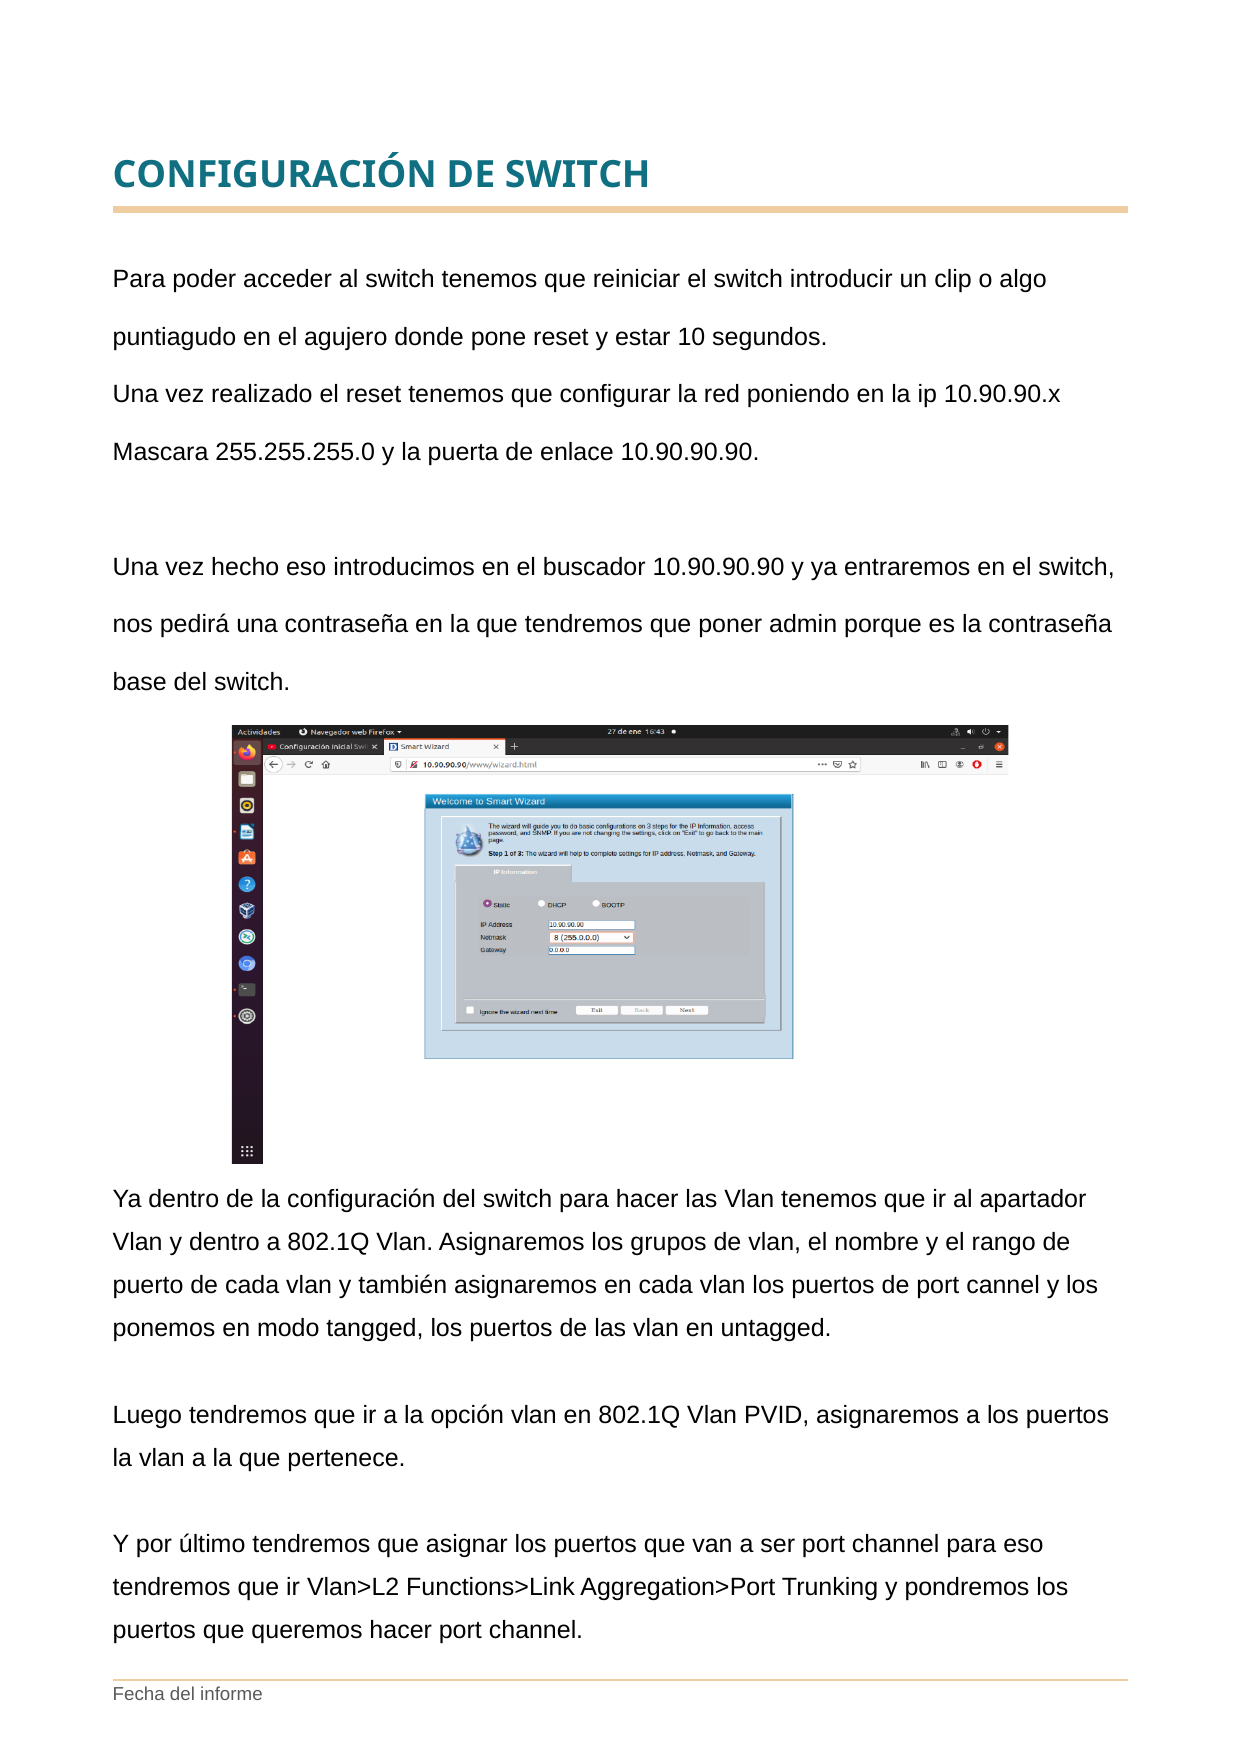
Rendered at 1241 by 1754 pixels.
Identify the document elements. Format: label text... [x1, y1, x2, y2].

text Luego tendremos que ir a la opción vlan en 802.1Q Vlan PVID, asignaremos a los puertos la vlan a la que pertenece. [112, 1400, 1128, 1472]
subtitle Configuración de Switch [112, 147, 1128, 213]
picture [231, 725, 1009, 1164]
text Una vez hecho eso introducimos en el buscador 10.90.90.90 y ya entraremos en el switch, nos pedirá una contraseña en la que tendremos que poner admin porque es la contraseña base del switch. [112, 552, 1128, 695]
text Mascara 255.255.255.0 y la puerta de enlace 10.90.90.90. [112, 437, 1128, 465]
text Una vez realizado el reset tenemos que configurar la red poniendo en la ip 10.90.90.x [112, 379, 1128, 408]
text Para poder acceder al switch tenemos que reiniciar el switch introducir un clip o algo puntiagudo en el agujero donde pone reset y estar 10 segundos. [112, 264, 1128, 350]
text Ya dentro de la configuración del switch para hacer las Vlan tenemos que ir al apartador Vlan y dentro a 802.1Q Vlan. Asignaremos los grupos de vlan, el nombre y el rango de puerto de cada vlan y también asignaremos en cada vlan los puertos de port cannel y los ponemos en modo tangged, los puertos de las vlan en untagged. [112, 1184, 1128, 1342]
text Y por último tendremos que asignar los puertos que van a ser port channel para eso tendremos que ir Vlan>L2 Functions>Link Aggregation>Port Trunking y pondremos los puertos que queremos hacer port channel. [112, 1529, 1128, 1644]
